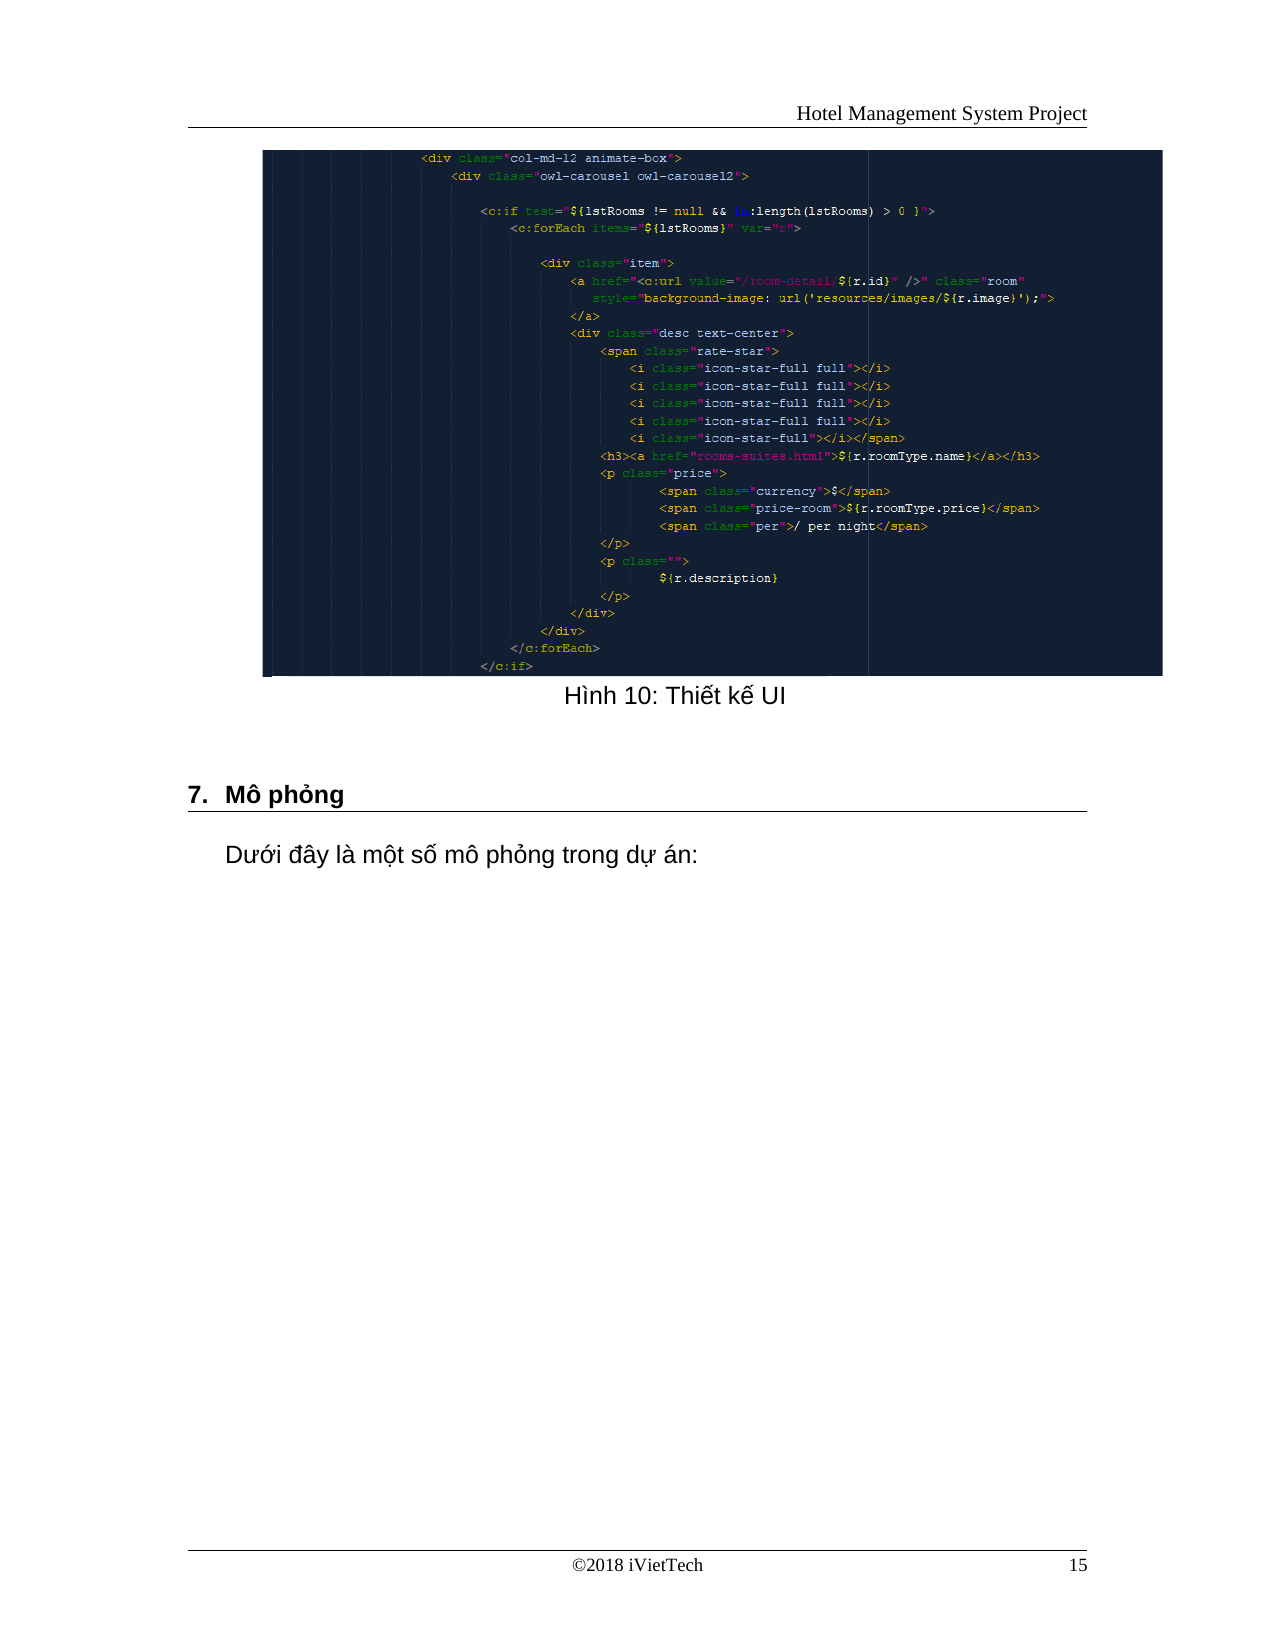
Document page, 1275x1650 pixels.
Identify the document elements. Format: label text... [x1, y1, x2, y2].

list Hình 10: Thiết kế UI [262, 681, 1087, 709]
list Mô phỏng [187, 780, 1087, 812]
picture [262, 150, 1163, 677]
list Dưới đây là một số mô phỏng trong dự án: [225, 840, 1087, 869]
